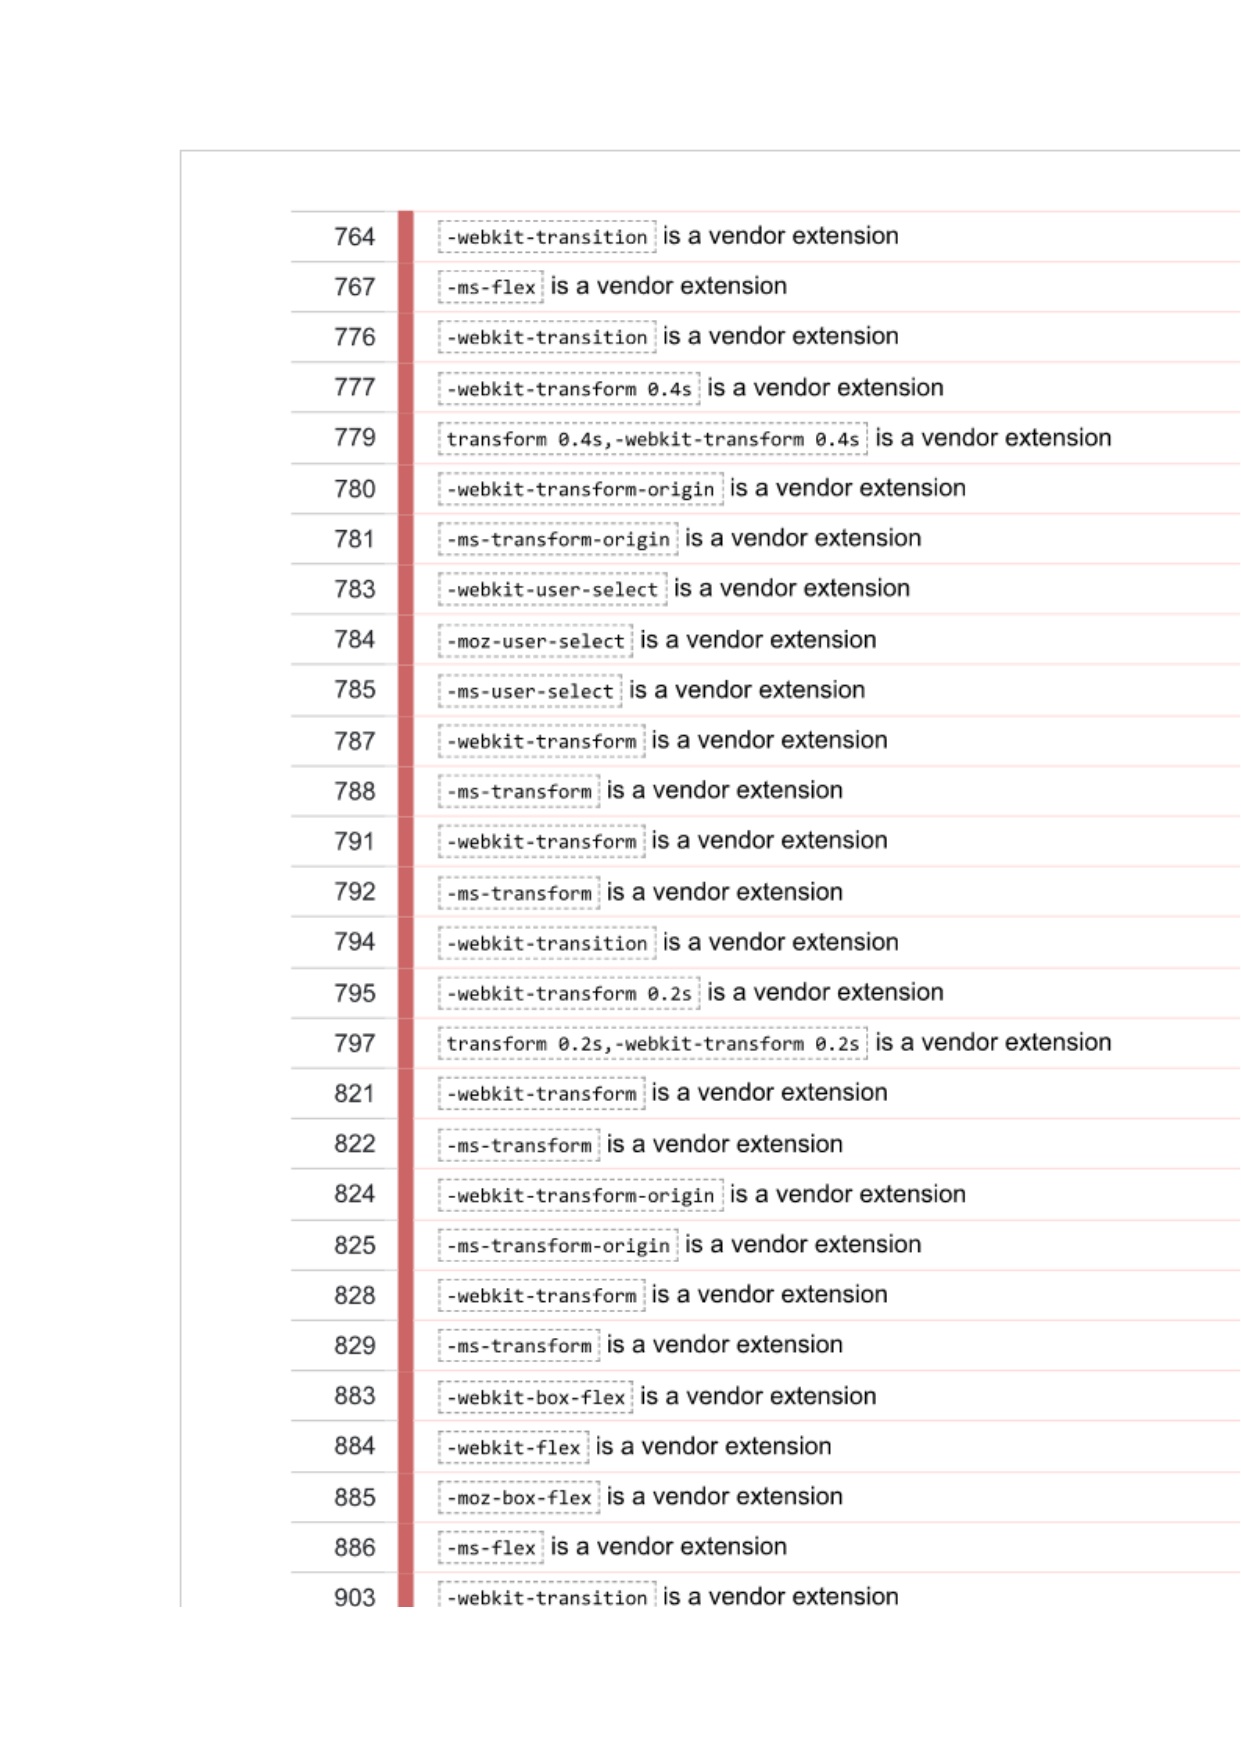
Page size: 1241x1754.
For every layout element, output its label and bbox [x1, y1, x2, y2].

picture [177, 147, 1241, 1607]
